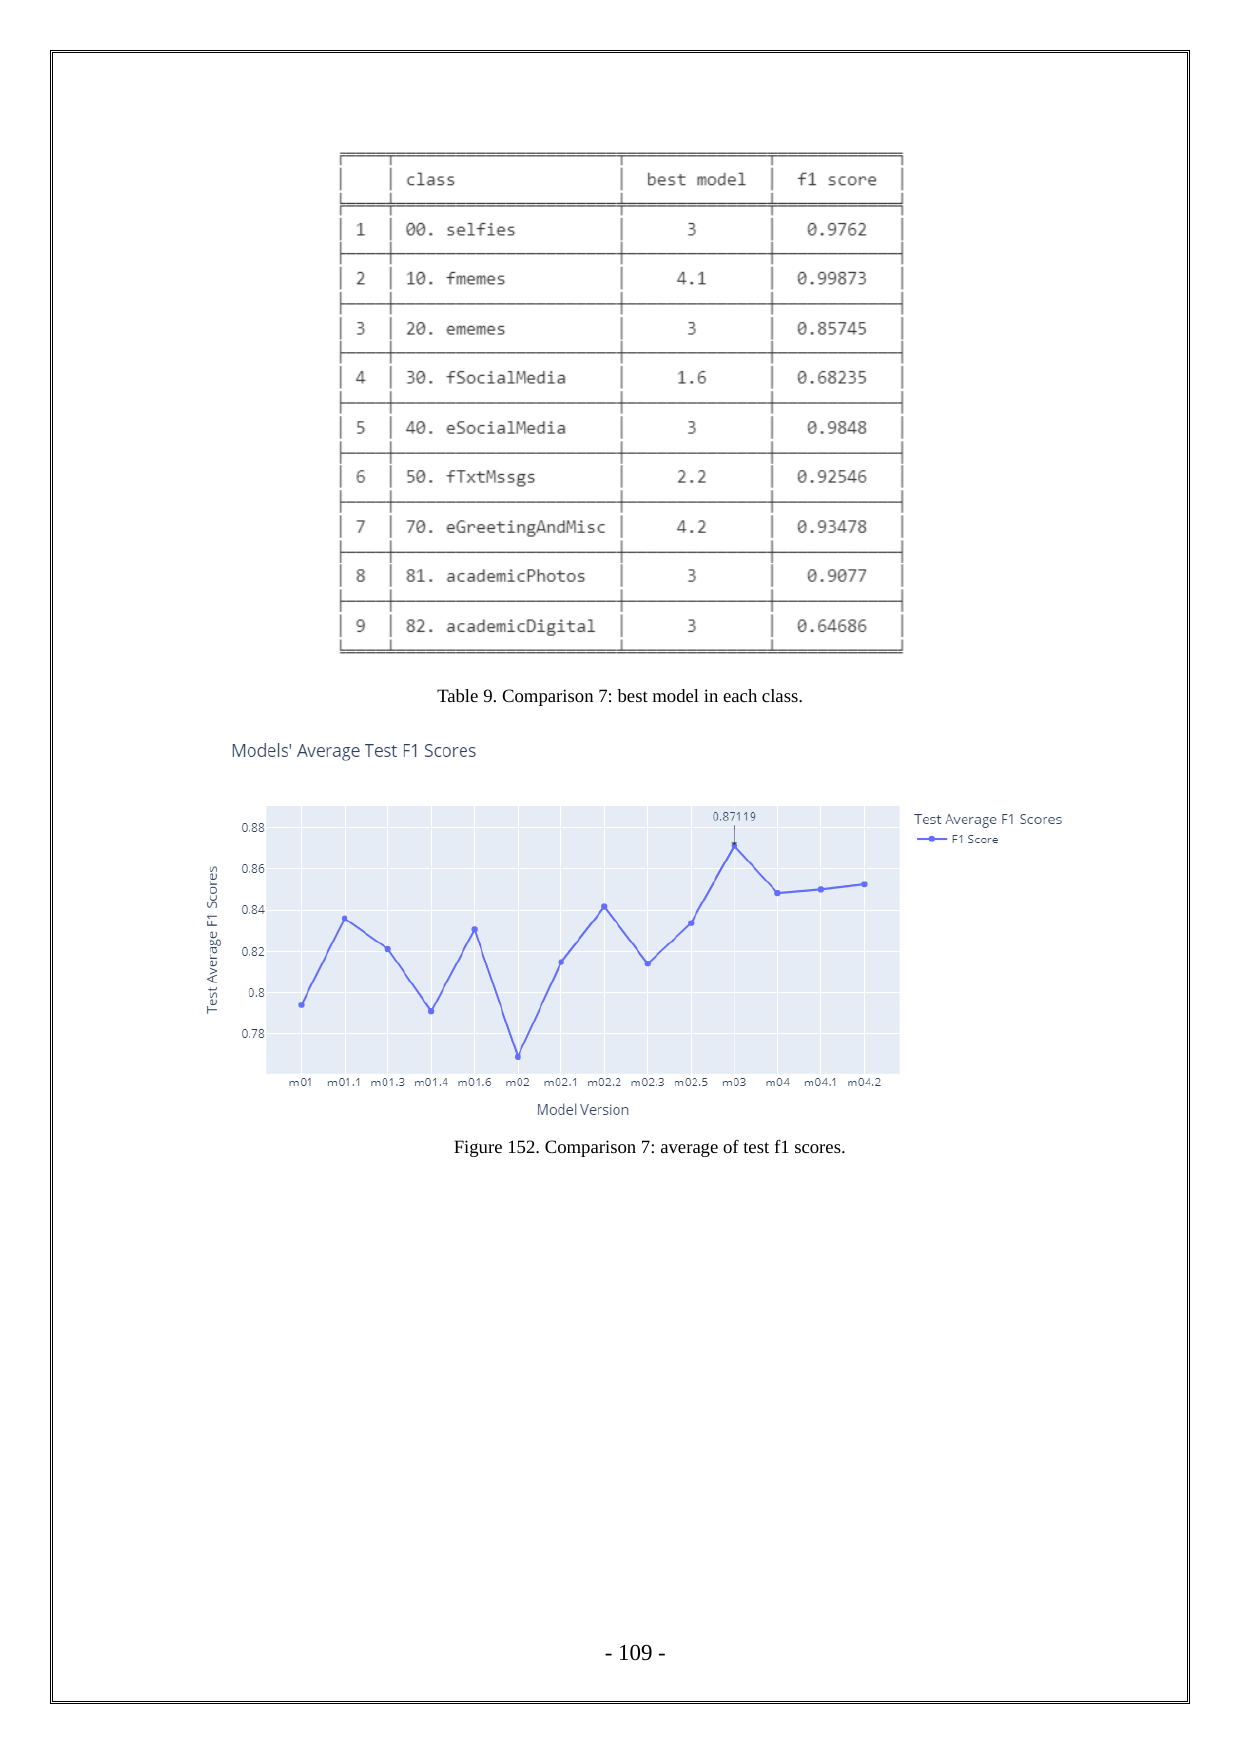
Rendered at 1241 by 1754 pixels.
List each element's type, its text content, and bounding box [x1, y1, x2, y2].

picture [329, 150, 911, 661]
text Figure 152. Comparison 7: average of test f1 scores. [251, 1136, 1048, 1157]
text Table 9. Comparison 7: best model in each class. [192, 685, 1048, 707]
picture [192, 740, 1064, 1124]
